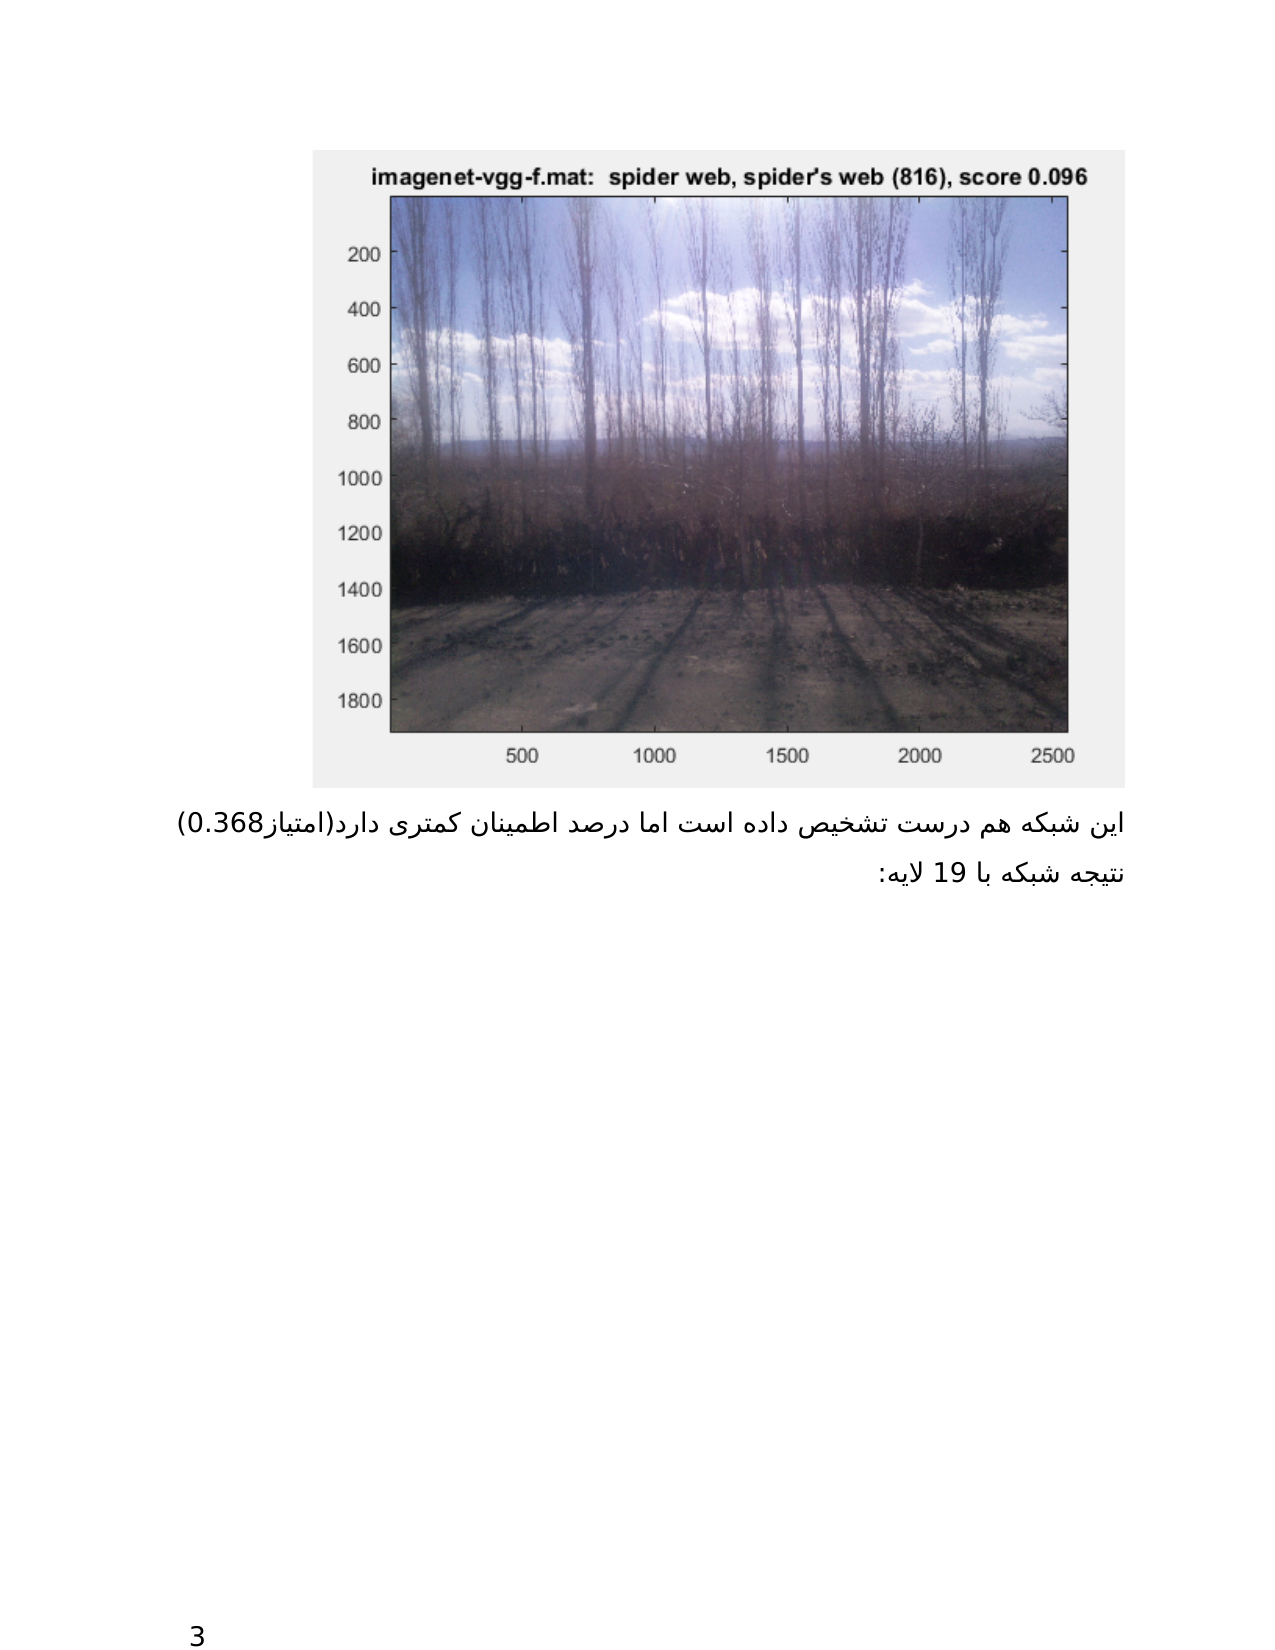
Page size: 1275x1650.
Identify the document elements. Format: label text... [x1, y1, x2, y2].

picture [312, 150, 1125, 788]
text نتیجه شبکه با 19 لایه: [150, 858, 1125, 889]
text این شبکه هم درست تشخیص داده است اما درصد اطمینان کمتری دارد(امتیاز0.368) [150, 807, 1125, 838]
